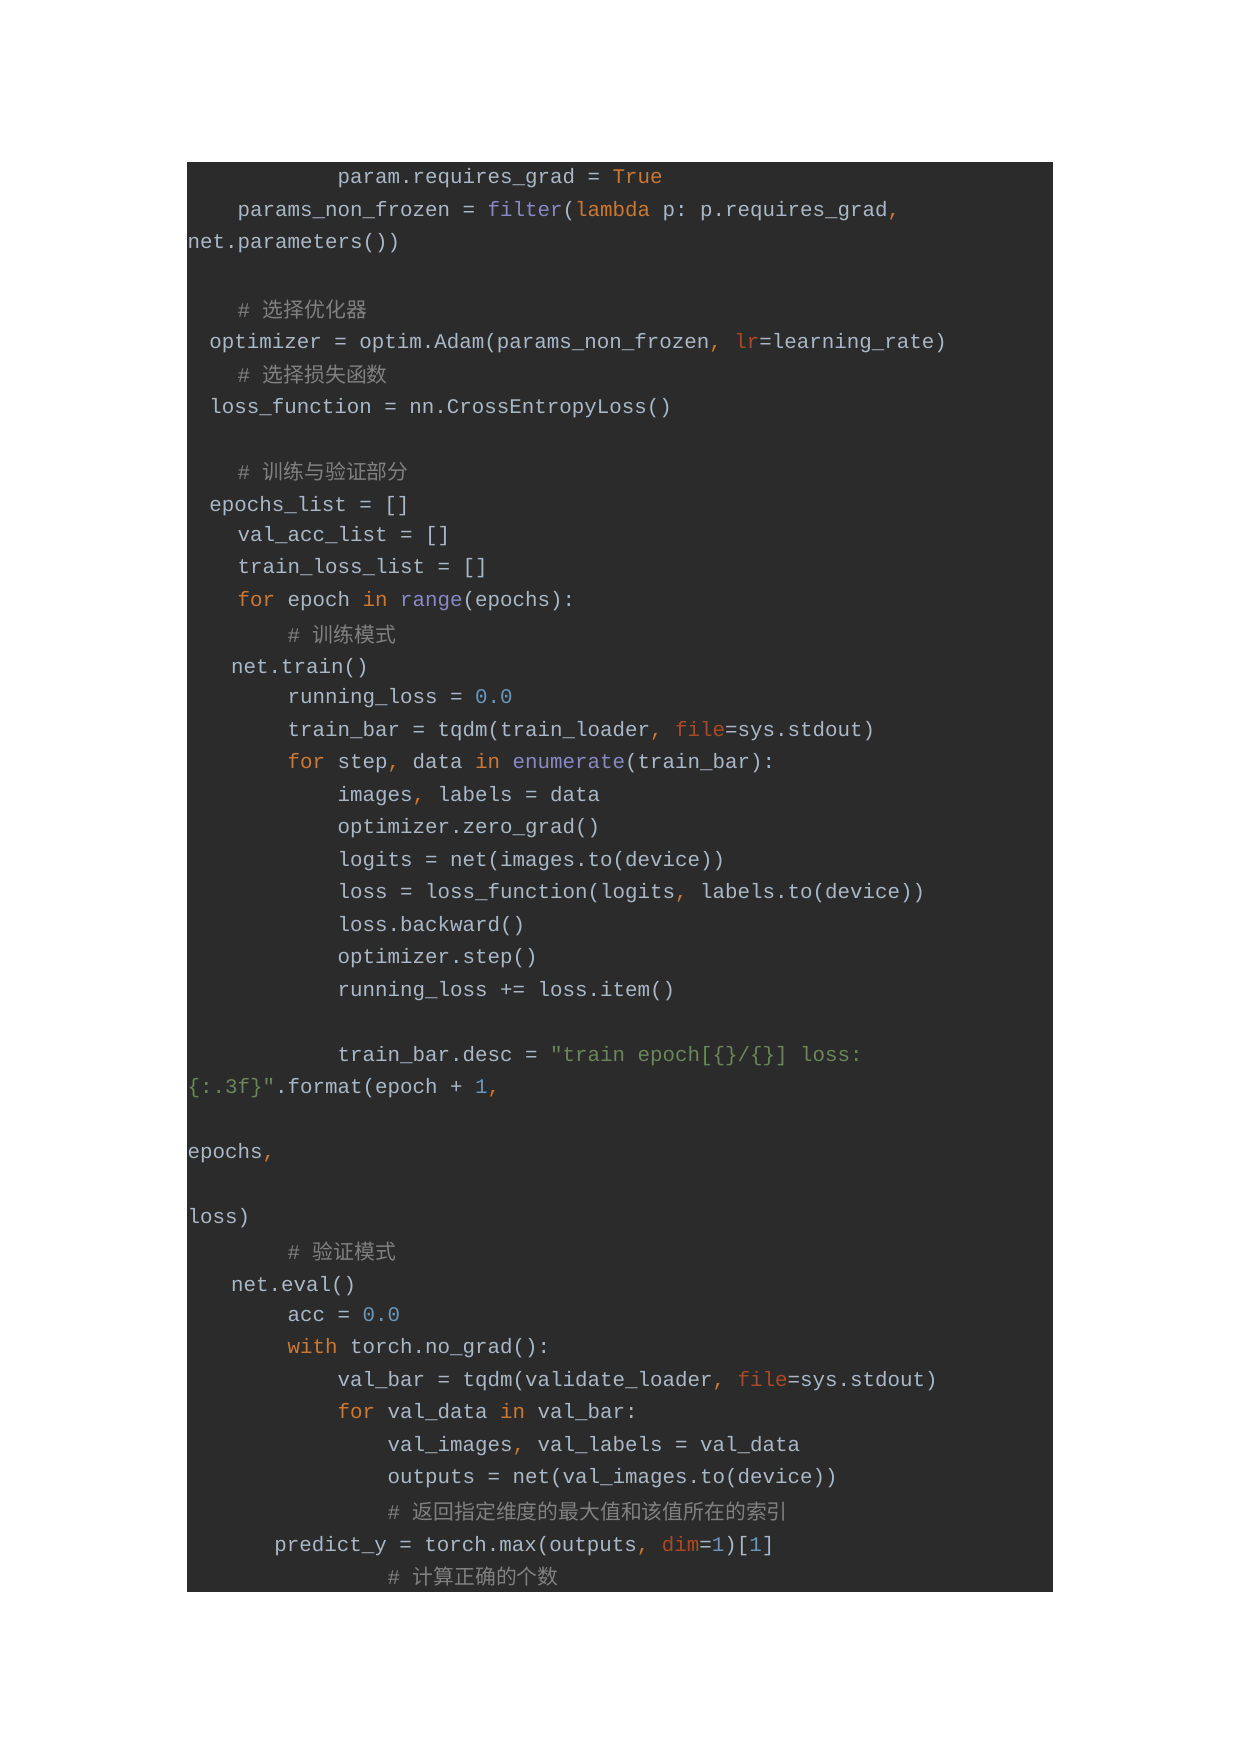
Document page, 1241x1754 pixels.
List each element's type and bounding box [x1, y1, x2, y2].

text [187, 162, 1053, 1592]
